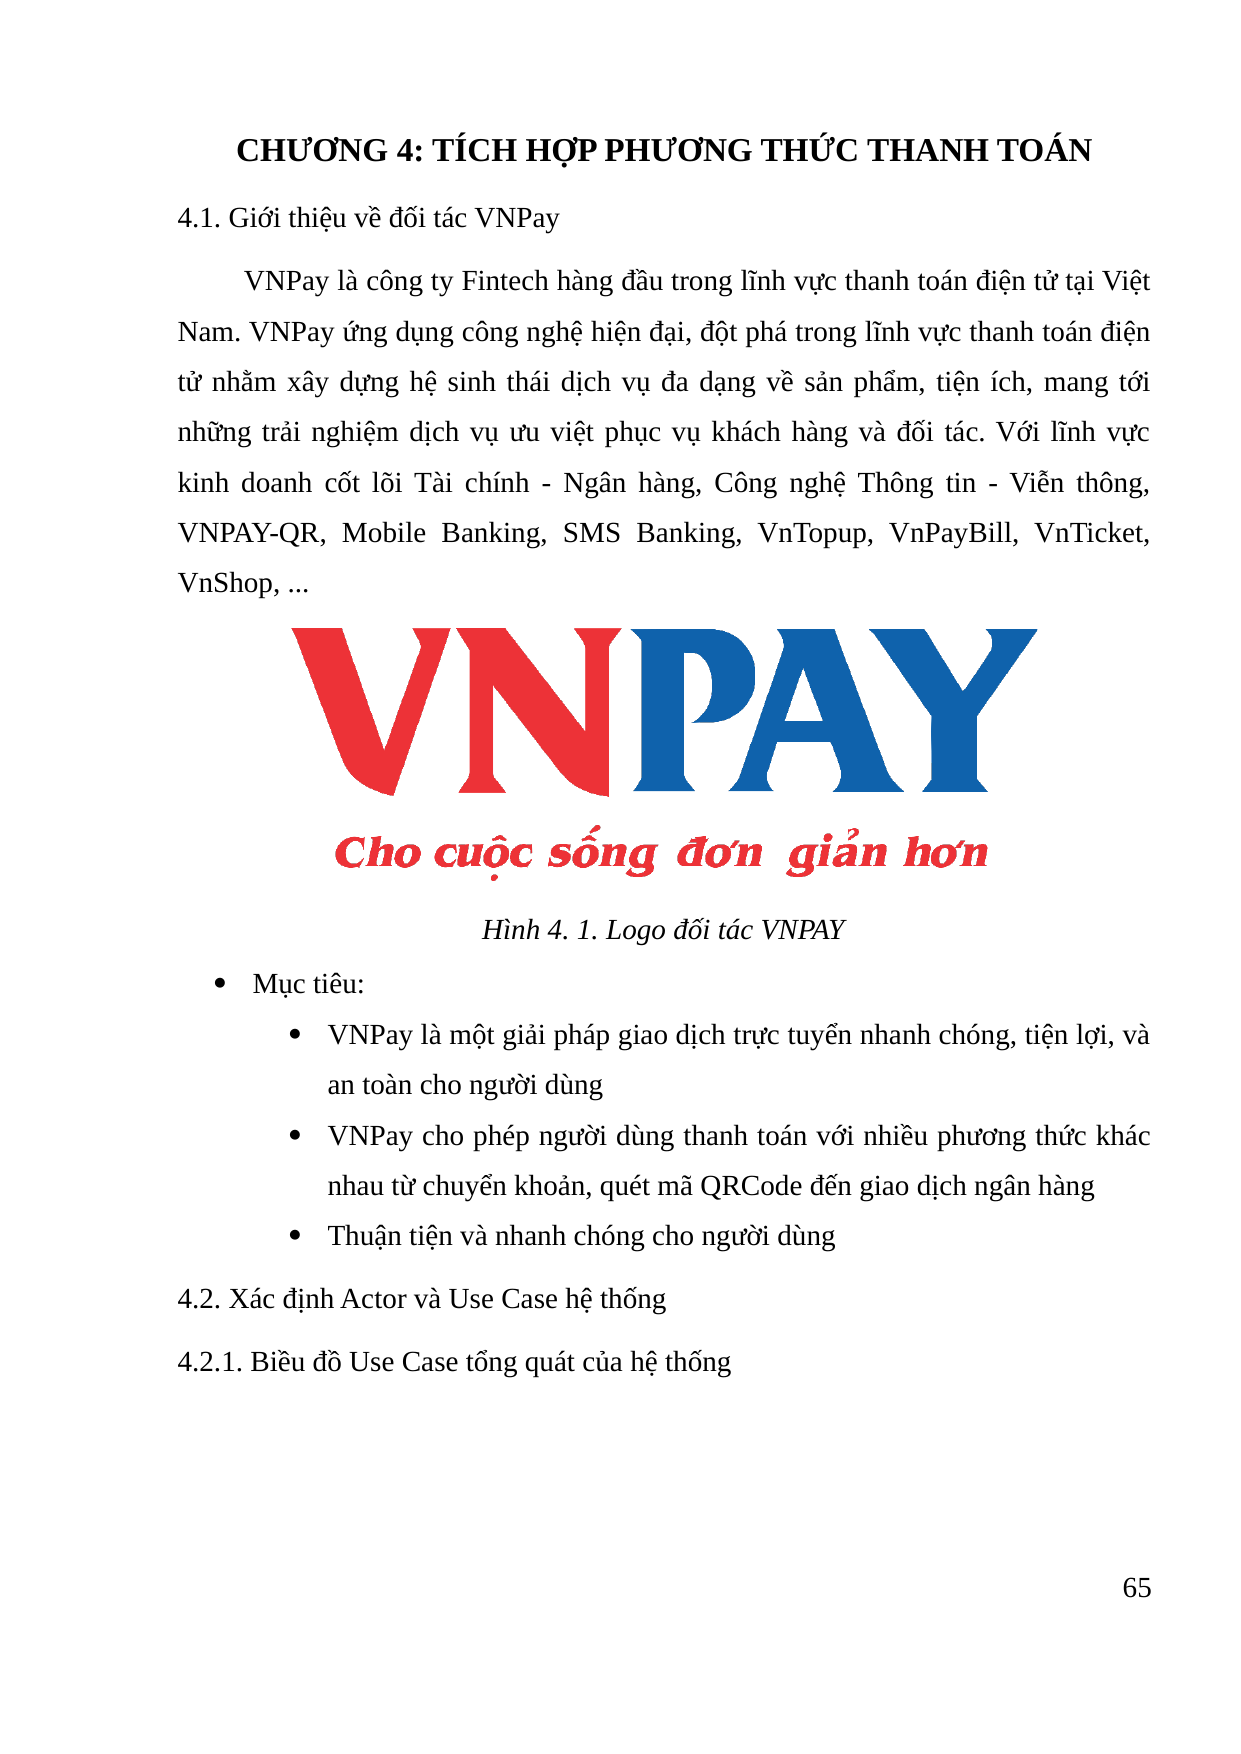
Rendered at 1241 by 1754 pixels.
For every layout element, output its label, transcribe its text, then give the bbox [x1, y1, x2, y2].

picture [291, 628, 1038, 881]
text Hình 4. 1. Logo đối tác VNPAY [177, 912, 1152, 946]
list Mục tiêu: [215, 966, 1152, 1000]
list VNPay là một giải pháp giao dịch trực tuyển nhanh chóng, tiện lợi, và an toàn cho người dùng [290, 1017, 1152, 1101]
list Thuận tiện và nhanh chóng cho người dùng [290, 1218, 1152, 1252]
text 4.1. Giới thiệu về đối tác VNPay [177, 201, 1152, 234]
list VNPay cho phép người dùng thanh toán với nhiều phương thức khác nhau từ chuyển khoản, quét mã QRCode đến giao dịch ngân hàng [290, 1118, 1152, 1202]
subtitle 4.2. Xác định Actor và Use Case hệ thống [177, 1281, 1152, 1315]
text CHƯƠNG 4: TÍCH HỢP PHƯƠNG THỨC THANH TOÁN [177, 131, 1152, 169]
subtitle 4.2.1. Biều đồ Use Case tổng quát của hệ thống [177, 1344, 1152, 1378]
text VNPay là công ty Fintech hàng đầu trong lĩnh vực thanh toán điện tử tại Việt Nam. VNPay ứng dụng công nghệ hiện đại, đột phá trong lĩnh vực thanh toán điện tử nhằm xây dựng hệ sinh thái dịch vụ đa dạng về sản phẩm, tiện ích, mang tới những trải nghiệm dịch vụ ưu việt phục vụ khách hàng và đối tác. Với lĩnh vực kinh doanh cốt lõi Tài chính - Ngân hàng, Công nghệ Thông tin - Viễn thông, VNPAY-QR, Mobile Banking, SMS Banking, VnTopup, VnPayBill, VnTicket, VnShop, ... [177, 263, 1152, 599]
